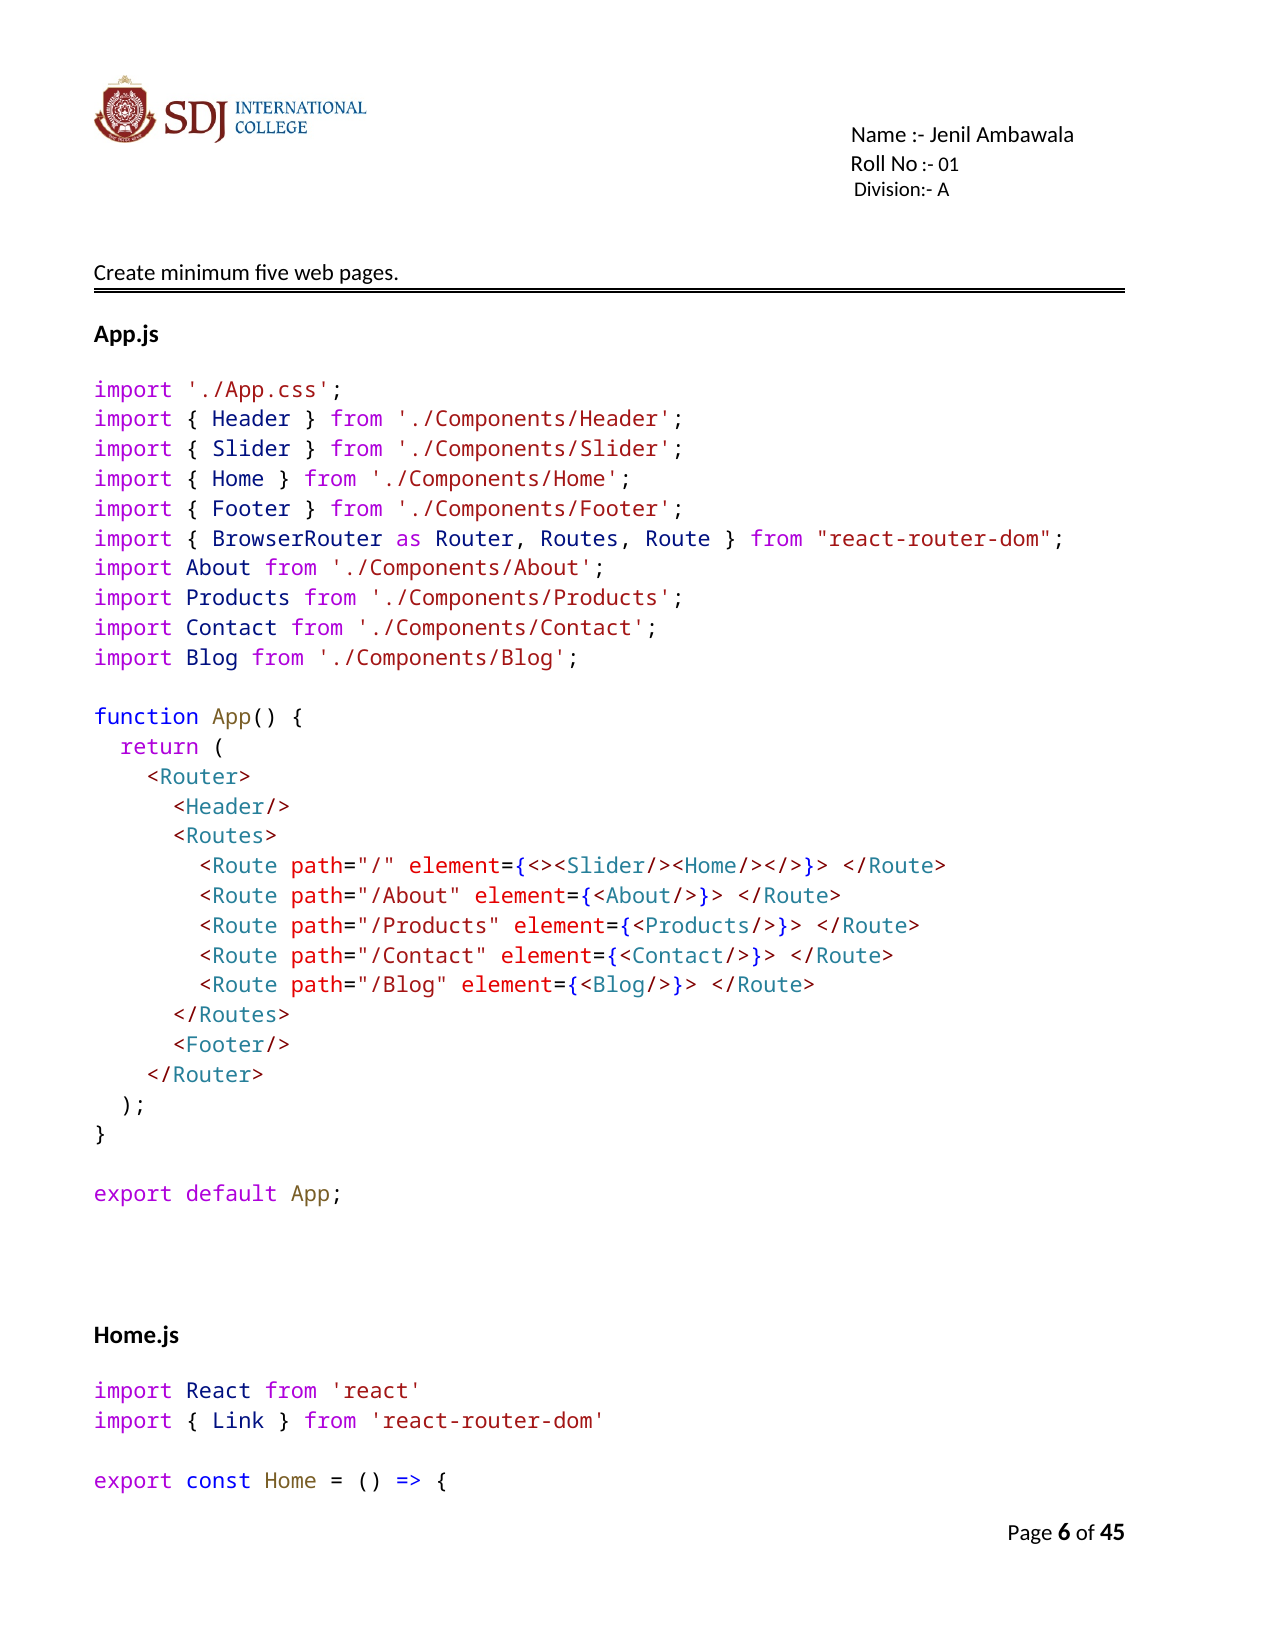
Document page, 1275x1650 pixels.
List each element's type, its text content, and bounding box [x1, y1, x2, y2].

text <Router> [94, 761, 1125, 791]
text <Route path="/About" element={<About/>}> </Route> [94, 880, 1125, 910]
text <Route path="/Products" element={<Products/>}> </Route> [94, 910, 1125, 939]
text <Footer/> [94, 1029, 1125, 1059]
text Home.js [94, 1319, 1125, 1350]
text import About from './Components/About'; [94, 552, 1125, 582]
text import { Slider } from './Components/Slider'; [94, 433, 1125, 463]
text <Routes> [94, 820, 1125, 850]
text export const Home = () => { [94, 1464, 1125, 1494]
text } [94, 1118, 1125, 1148]
text import { Header } from './Components/Header'; [94, 403, 1125, 433]
text </Router> [94, 1059, 1125, 1088]
text App.js [94, 318, 1125, 348]
text ); [94, 1088, 1125, 1118]
text Create minimum five web pages. [94, 258, 1125, 288]
text <Route path="/Contact" element={<Contact/>}> </Route> [94, 939, 1125, 969]
text import { BrowserRouter as Router, Routes, Route } from "react-router-dom"; [94, 522, 1125, 552]
text import './App.css'; [94, 373, 1125, 403]
text import Products from './Components/Products'; [94, 582, 1125, 612]
text import Blog from './Components/Blog'; [94, 642, 1125, 671]
text <Route path="/" element={<><Slider/><Home/></>}> </Route> [94, 850, 1125, 880]
text import { Home } from './Components/Home'; [94, 463, 1125, 493]
picture [93, 75, 367, 143]
text return ( [94, 731, 1125, 761]
text import Contact from './Components/Contact'; [94, 612, 1125, 642]
text import { Link } from 'react-router-dom' [94, 1405, 1125, 1435]
text import { Footer } from './Components/Footer'; [94, 493, 1125, 522]
text <Route path="/Blog" element={<Blog/>}> </Route> [94, 969, 1125, 999]
text export default App; [94, 1178, 1125, 1208]
text import React from 'react' [94, 1375, 1125, 1405]
text function App() { [94, 701, 1125, 731]
text </Routes> [94, 999, 1125, 1029]
text <Header/> [94, 791, 1125, 820]
